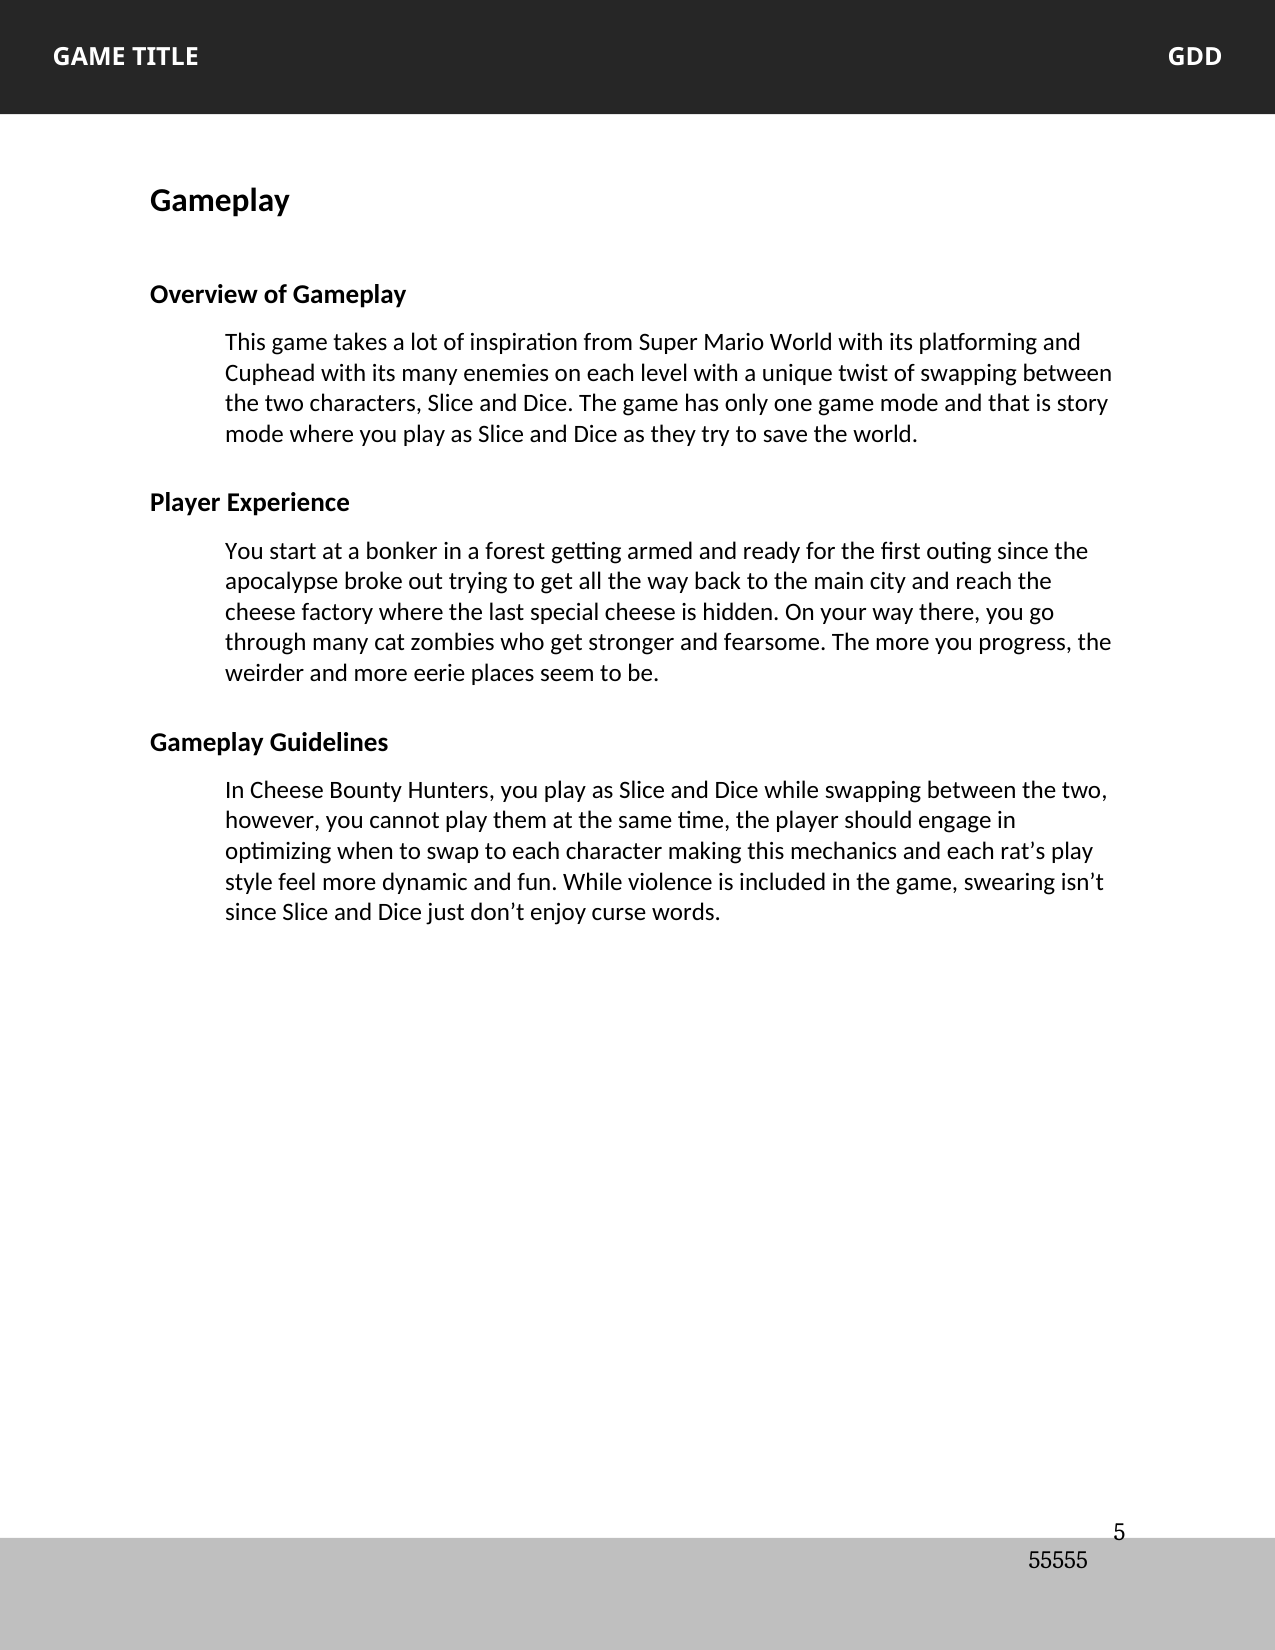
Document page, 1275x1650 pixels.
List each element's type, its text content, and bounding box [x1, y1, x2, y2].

subtitle Overview of Gameplay [150, 277, 1125, 310]
text In Cheese Bounty Hunters, you play as Slice and Dice while swapping between the two, however, you cannot play them at the same time, the player should engage in optimizing when to swap to each character making this mechanics and each rat’s play style feel more dynamic and fun. While violence is included in the game, swearing isn’t since Slice and Dice just don’t enjoy curse words. [225, 774, 1125, 927]
text You start at a bonker in a forest getting armed and ready for the first outing since the apocalypse broke out trying to get all the way back to the main city and reach the cheese factory where the last special cheese is hidden. On your way there, you go through many cat zombies who get stronger and fearsome. The more you progress, the weirder and more eerie places seem to be. [225, 535, 1125, 688]
text This game takes a lot of inspiration from Super Mario World with its platforming and Cuphead with its many enemies on each level with a unique twist of swapping between the two characters, Slice and Dice. The game has only one game mode and that is story mode where you play as Slice and Dice as they try to save the world. [225, 326, 1125, 448]
subtitle Player Experience [150, 486, 1125, 518]
subtitle Gameplay Guidelines [150, 725, 1125, 758]
subtitle Gameplay [150, 179, 1125, 219]
